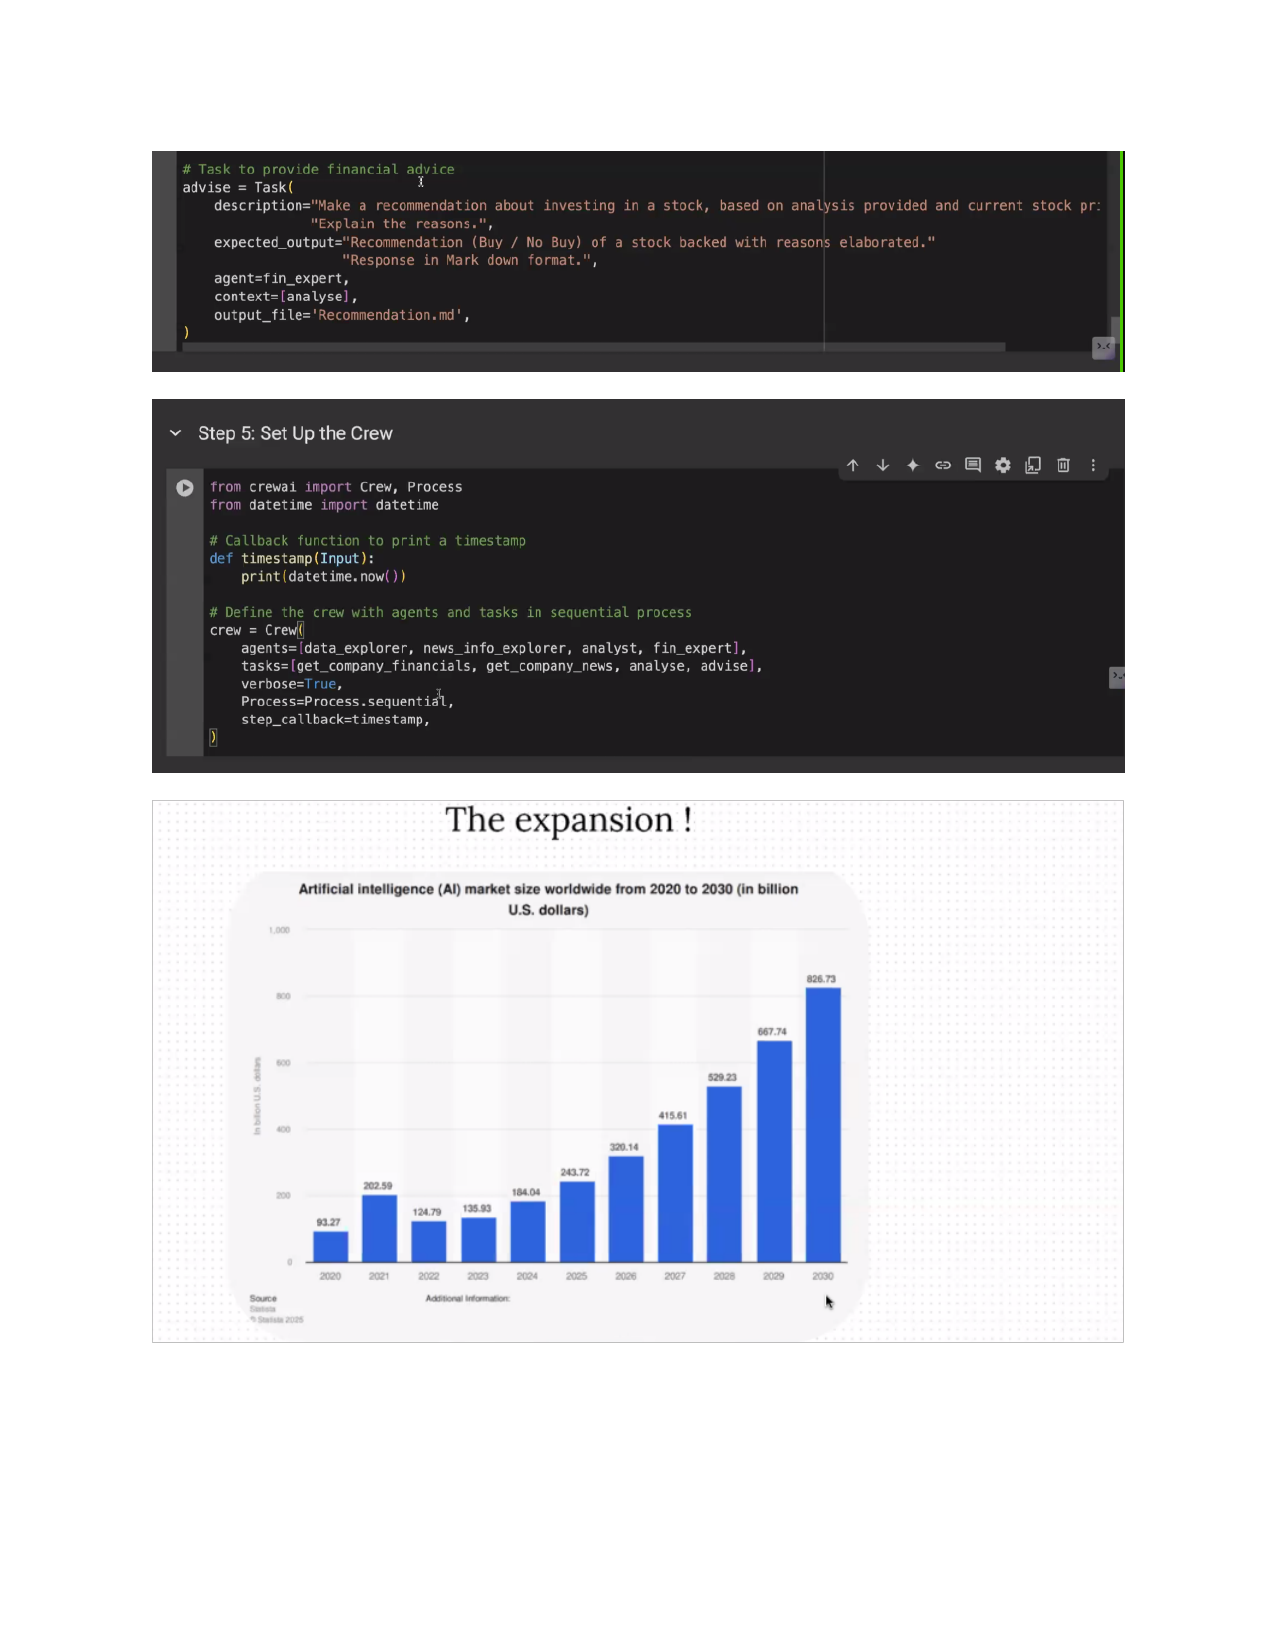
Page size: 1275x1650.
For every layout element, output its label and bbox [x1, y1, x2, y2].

picture [150, 150, 1125, 373]
picture [150, 798, 1125, 1345]
picture [150, 397, 1125, 774]
